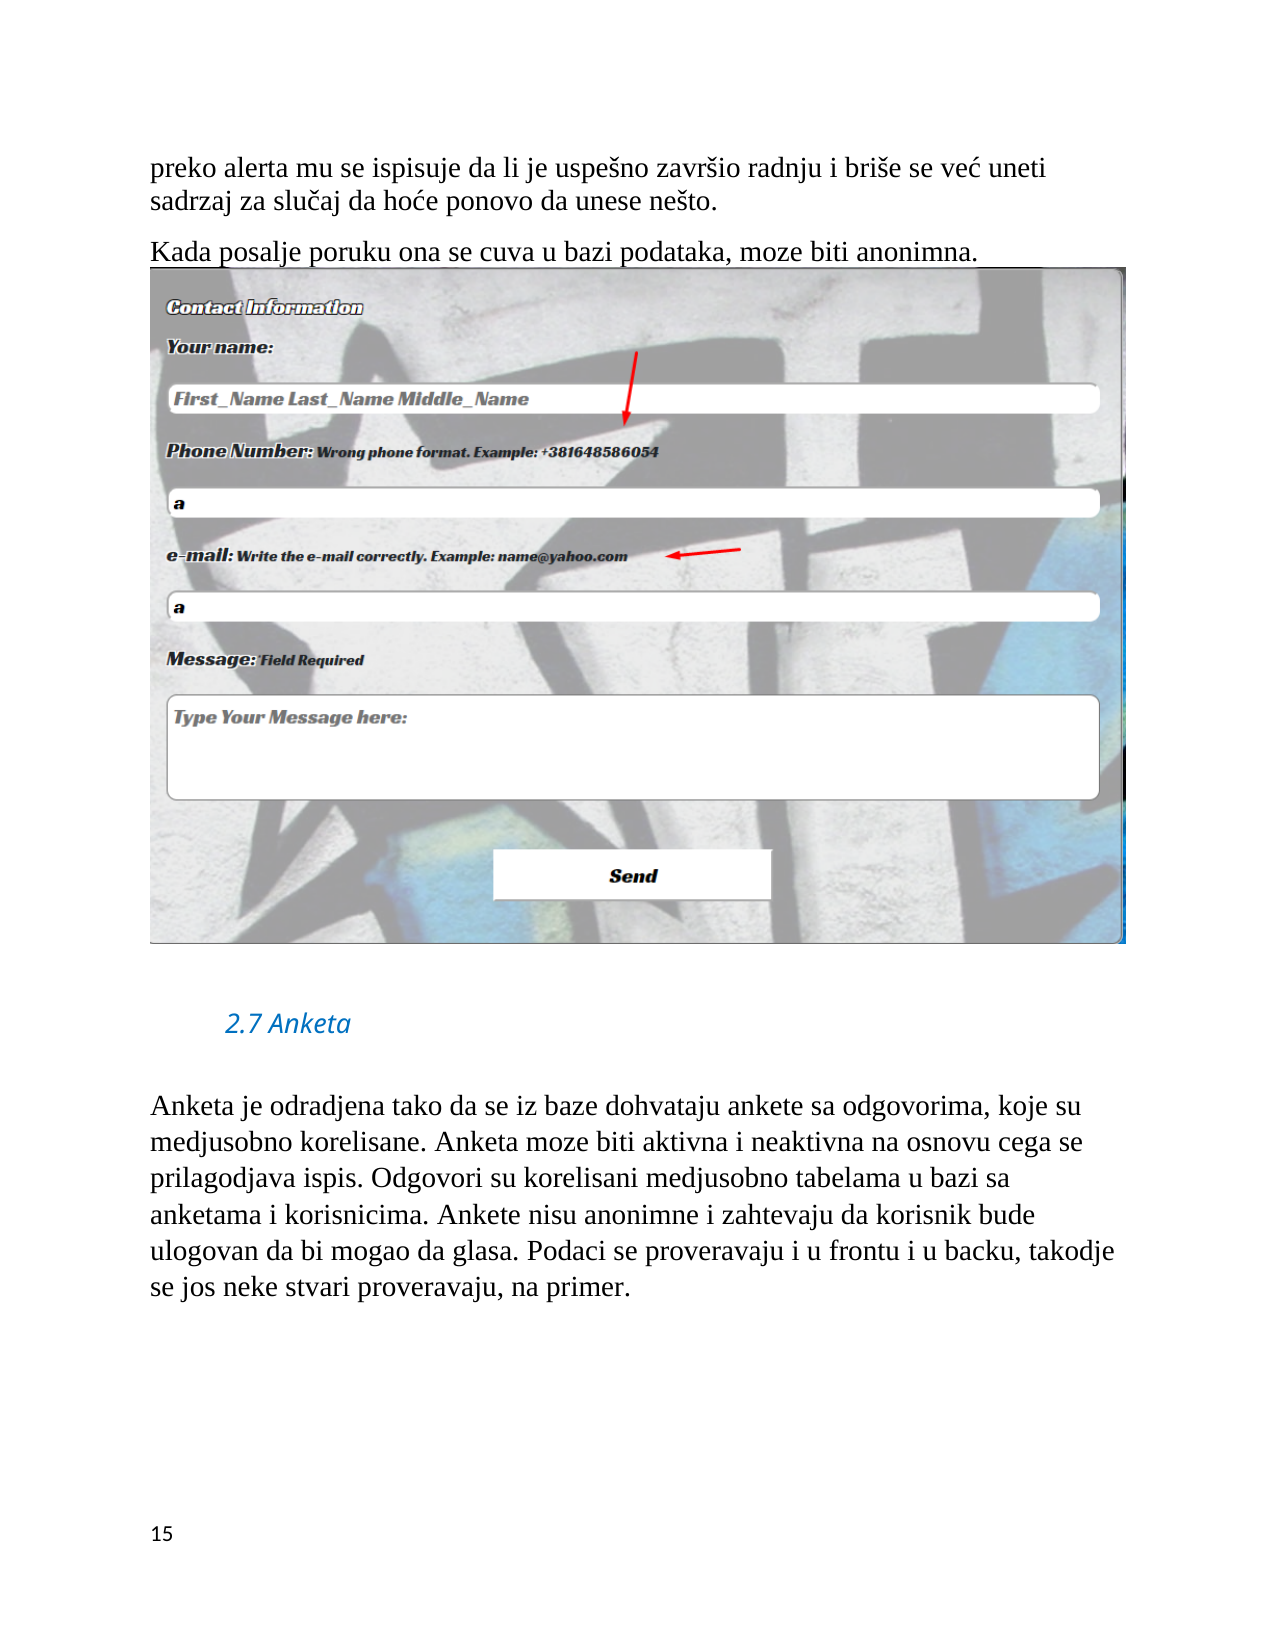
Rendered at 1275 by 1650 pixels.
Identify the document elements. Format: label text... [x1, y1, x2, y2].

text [150, 150, 1125, 217]
text Kada posalje poruku ona se cuva u bazi podataka, moze biti anonimna. [150, 234, 1125, 267]
subtitle 2.7 Anketa [150, 1004, 1125, 1041]
picture [150, 267, 1126, 944]
text Anketa je odradjena tako da se iz baze dohvataju ankete sa odgovorima, koje su medjusobno korelisane. Anketa moze biti aktivna i neaktivna na osnovu cega se prilagodjava ispis. Odgovori su korelisani medjusobno tabelama u bazi sa anketama i korisnicima. Ankete nisu anonimne i zahtevaju da korisnik bude ulogovan da bi mogao da glasa. Podaci se proveravaju i u frontu i u backu, takodje se jos neke stvari proveravaju, na primer. [150, 1088, 1125, 1303]
